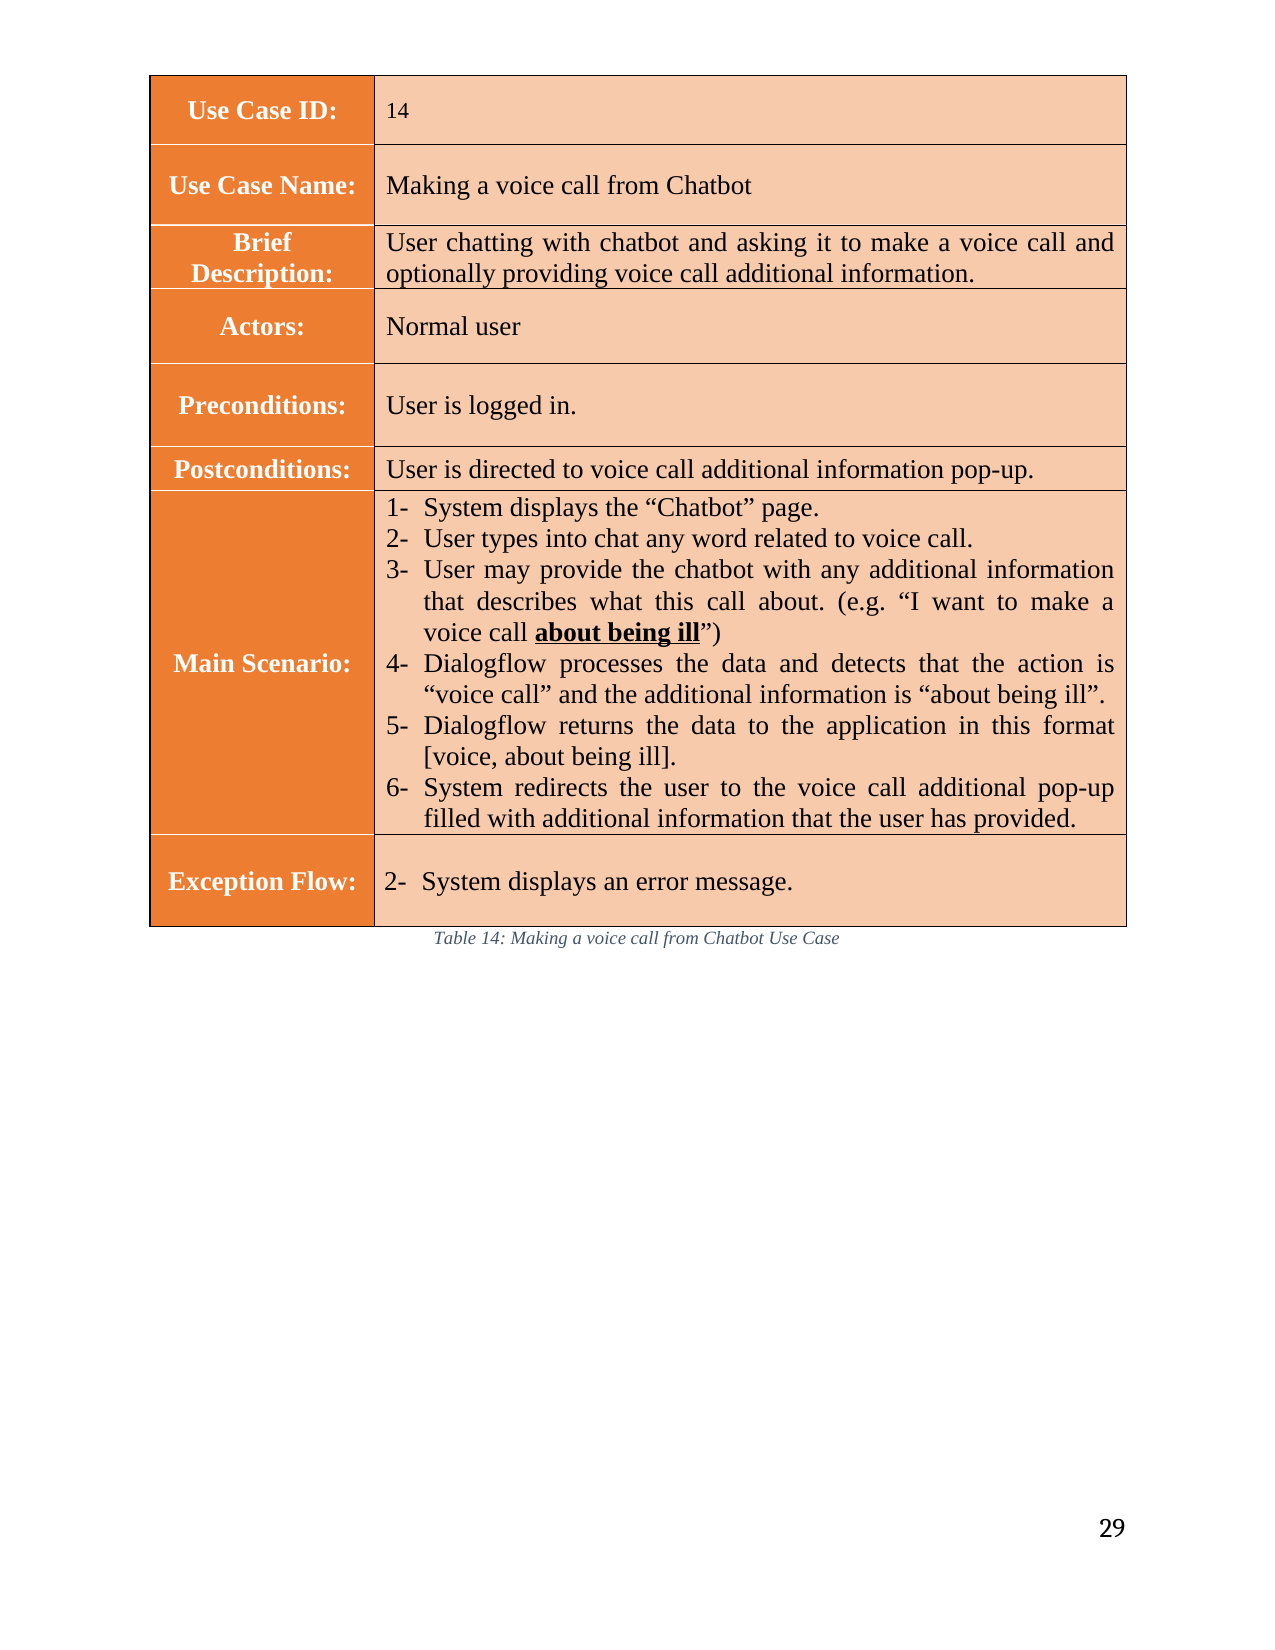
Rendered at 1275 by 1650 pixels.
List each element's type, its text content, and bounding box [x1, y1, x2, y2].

table_cell Brief Description: [151, 226, 374, 288]
table_cell User is directed to voice call additional information pop-up. [375, 447, 1126, 490]
table_cell System displays an error message. [375, 835, 1126, 926]
table_header 14 [375, 76, 1126, 144]
table_cell Actors: [151, 289, 374, 363]
table_cell Exception Flow: [151, 835, 374, 926]
table_header Use Case ID: [151, 76, 374, 144]
table_cell System displays the “Chatbot” page. User types into chat any word related to voice call. User may provide the chatbot with any additional information that describes what this call about. (e.g. “I want to make a voice call about being ill”) Dialogflow processes the data and detects that the action is “voice call” and the additional information is “about being ill”. Dialogflow returns the data to the application in this format [voice, about being ill]. System redirects the user to the voice call additional pop-up filled with additional information that the user has provided. [375, 491, 1126, 834]
table_cell Making a voice call from Chatbot [375, 145, 1126, 224]
table_cell User chatting with chatbot and asking it to make a voice call and optionally providing voice call additional information. [375, 226, 1126, 288]
table_cell Preconditions: [151, 364, 374, 446]
table_cell User is logged in. [375, 364, 1126, 446]
table_cell Main Scenario: [151, 491, 374, 834]
table_cell Postconditions: [151, 447, 374, 490]
table_cell Use Case Name: [151, 145, 374, 224]
text Table 14: Making a voice call from Chatbot Use Case [150, 927, 1125, 948]
table_cell Normal user [375, 289, 1126, 363]
